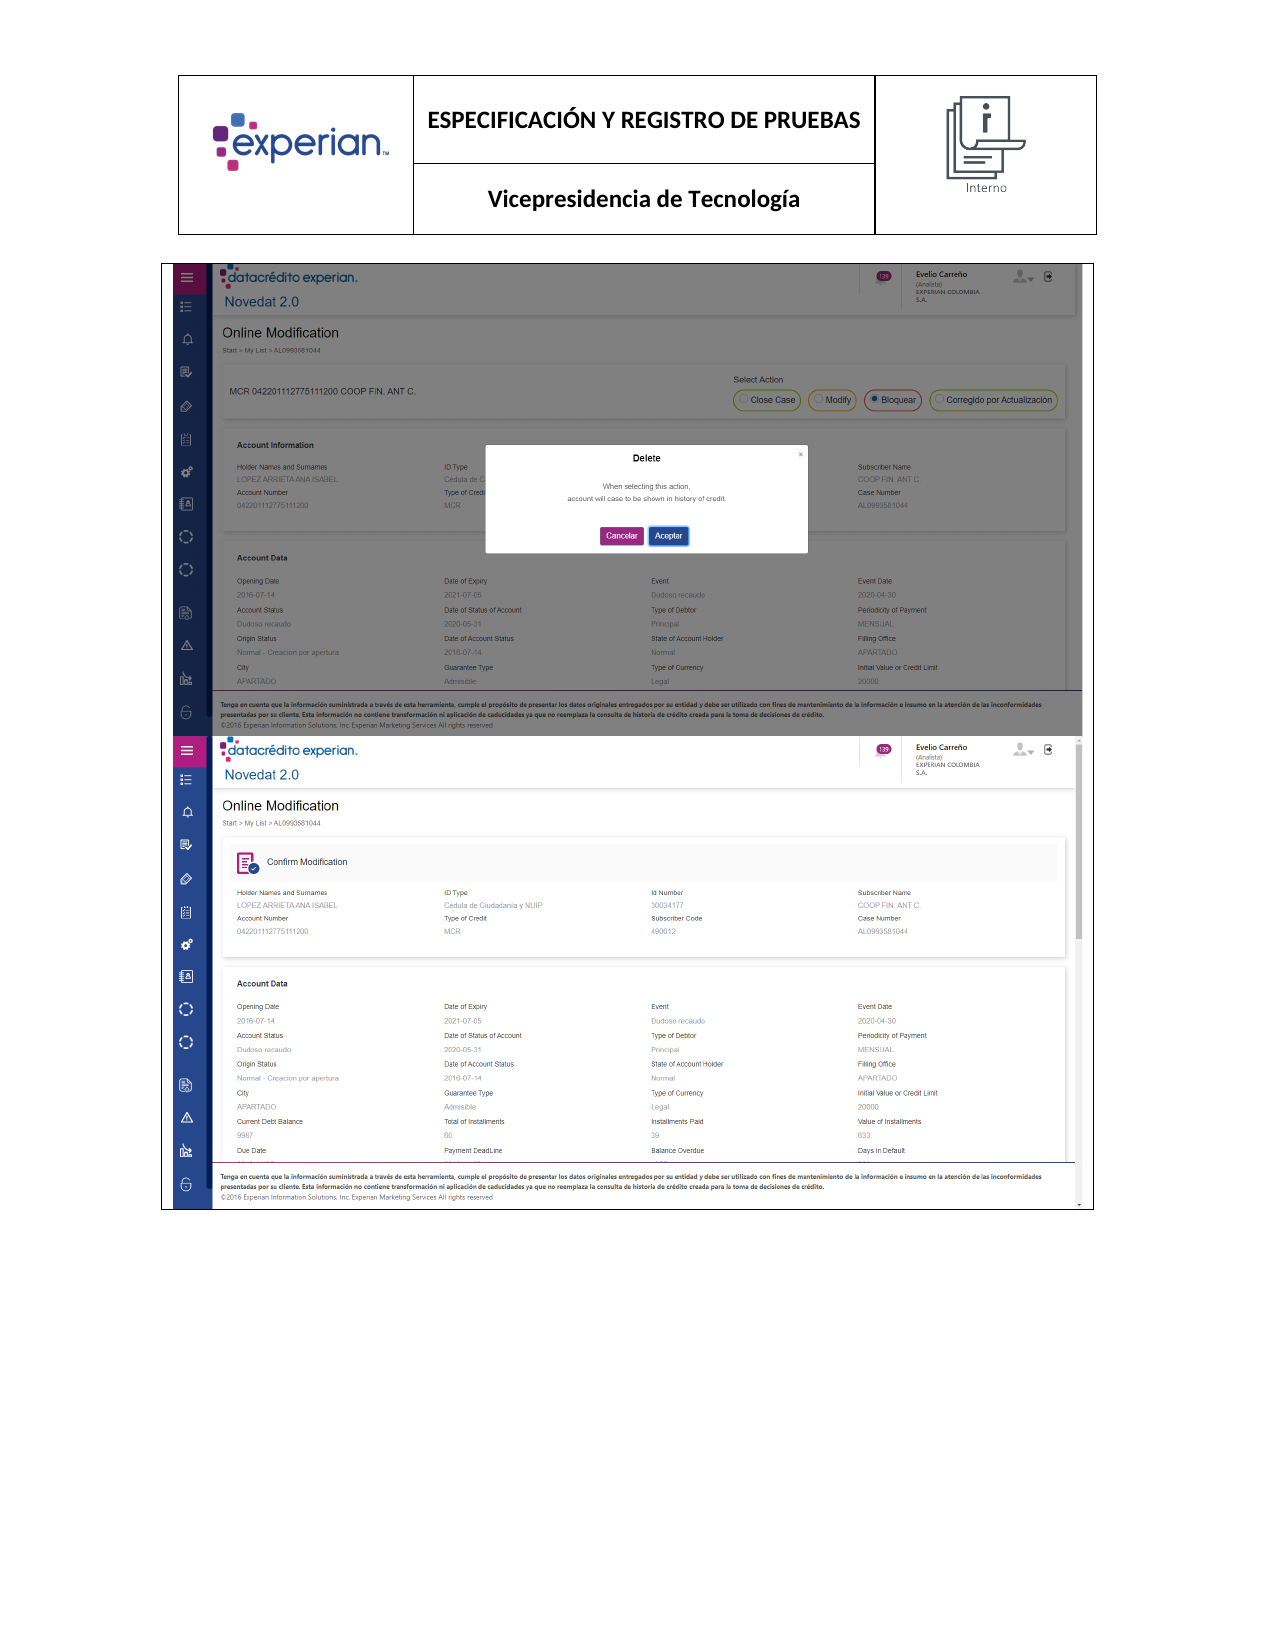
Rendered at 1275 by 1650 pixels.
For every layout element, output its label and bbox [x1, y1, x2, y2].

table_cell [162, 264, 173, 1209]
picture [191, 91, 401, 192]
table_cell [1083, 264, 1093, 1209]
picture [173, 264, 1083, 1209]
picture [946, 91, 1026, 193]
